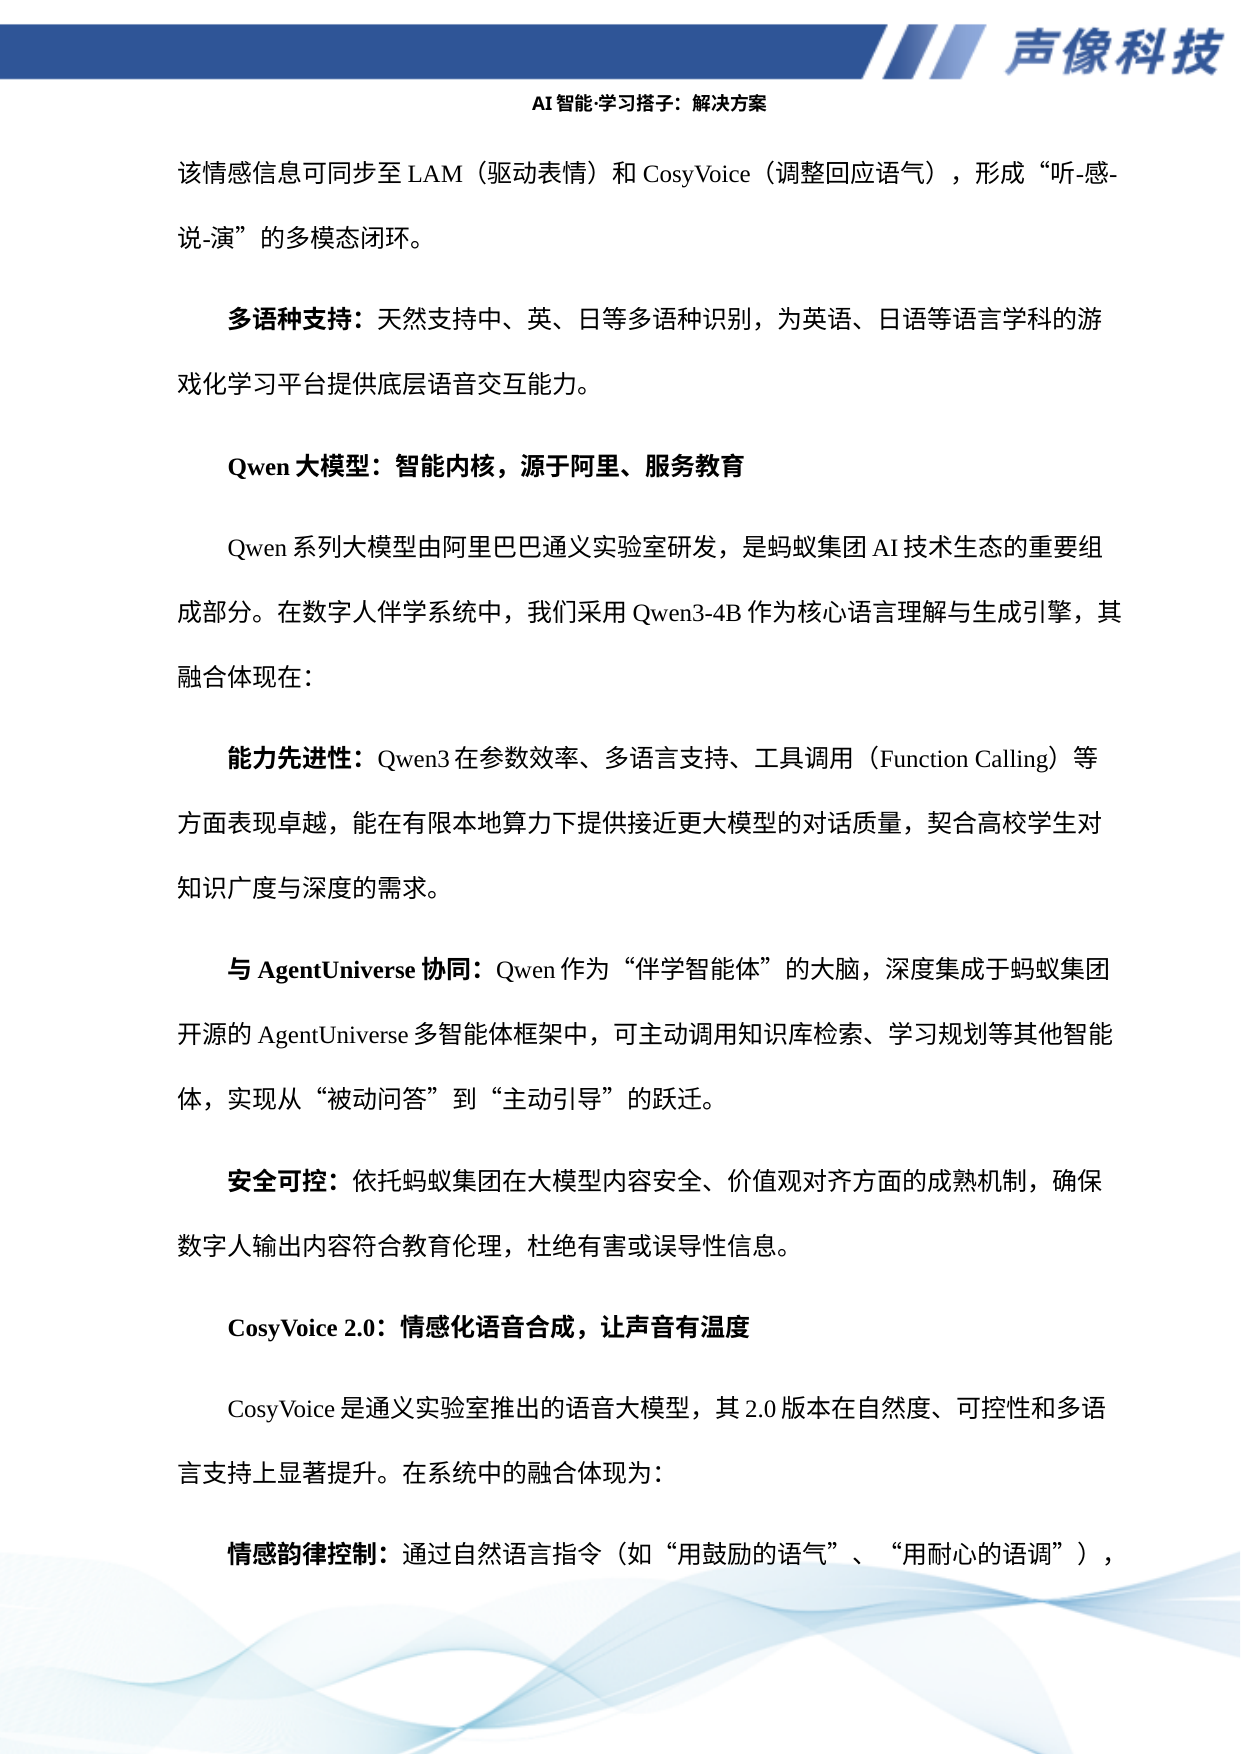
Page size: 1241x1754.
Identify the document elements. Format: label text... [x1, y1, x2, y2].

text 安全可控：依托蚂蚁集团在大模型内容安全、价值观对齐方面的成熟机制，确保数字人输出内容符合教育伦理，杜绝有害或误导性信息。 [177, 1147, 1122, 1277]
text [177, 139, 1122, 269]
picture [0, 0, 1241, 1754]
text 多语种支持：天然支持中、英、日等多语种识别，为英语、日语等语言学科的游戏化学习平台提供底层语音交互能力。 [177, 285, 1122, 415]
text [177, 1520, 1122, 1585]
text 与AgentUniverse协同：Qwen作为“伴学智能体”的大脑，深度集成于蚂蚁集团开源的AgentUniverse多智能体框架中，可主动调用知识库检索、学习规划等其他智能体，实现从“被动问答”到“主动引导”的跃迁。 [177, 935, 1122, 1130]
text Qwen系列大模型由阿里巴巴通义实验室研发，是蚂蚁集团AI技术生态的重要组成部分。在数字人伴学系统中，我们采用Qwen3-4B作为核心语言理解与生成引擎，其融合体现在： [177, 513, 1122, 708]
text Qwen大模型：智能内核，源于阿里、服务教育 [177, 432, 1122, 497]
text 能力先进性：Qwen3在参数效率、多语言支持、工具调用（Function Calling）等方面表现卓越，能在有限本地算力下提供接近更大模型的对话质量，契合高校学生对知识广度与深度的需求。 [177, 724, 1122, 919]
text CosyVoice是通义实验室推出的语音大模型，其2.0版本在自然度、可控性和多语言支持上显著提升。在系统中的融合体现为： [177, 1374, 1122, 1504]
text CosyVoice 2.0：情感化语音合成，让声音有温度 [177, 1293, 1122, 1358]
